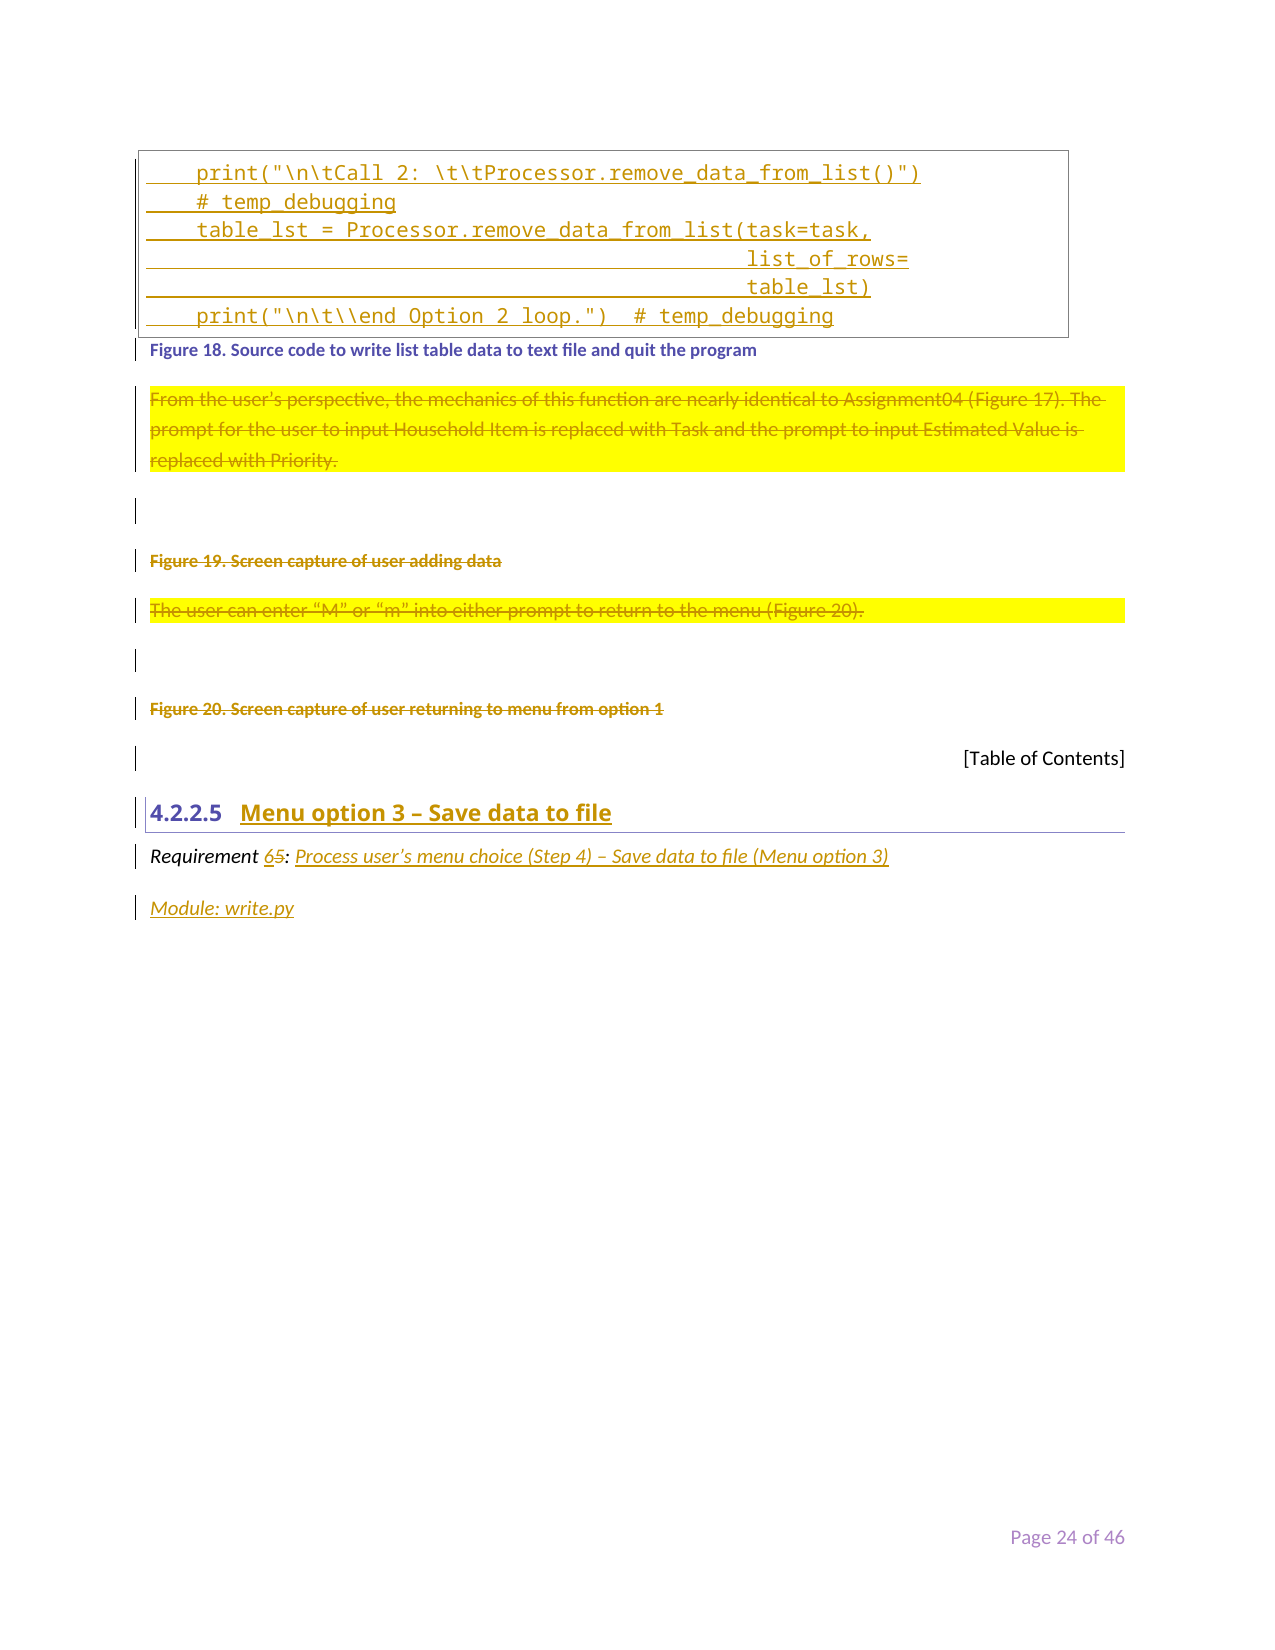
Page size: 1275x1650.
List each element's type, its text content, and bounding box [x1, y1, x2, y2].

table_header [139, 151, 1068, 337]
text Requirement : [150, 844, 1125, 869]
text [Table of Contents] [150, 746, 1125, 771]
